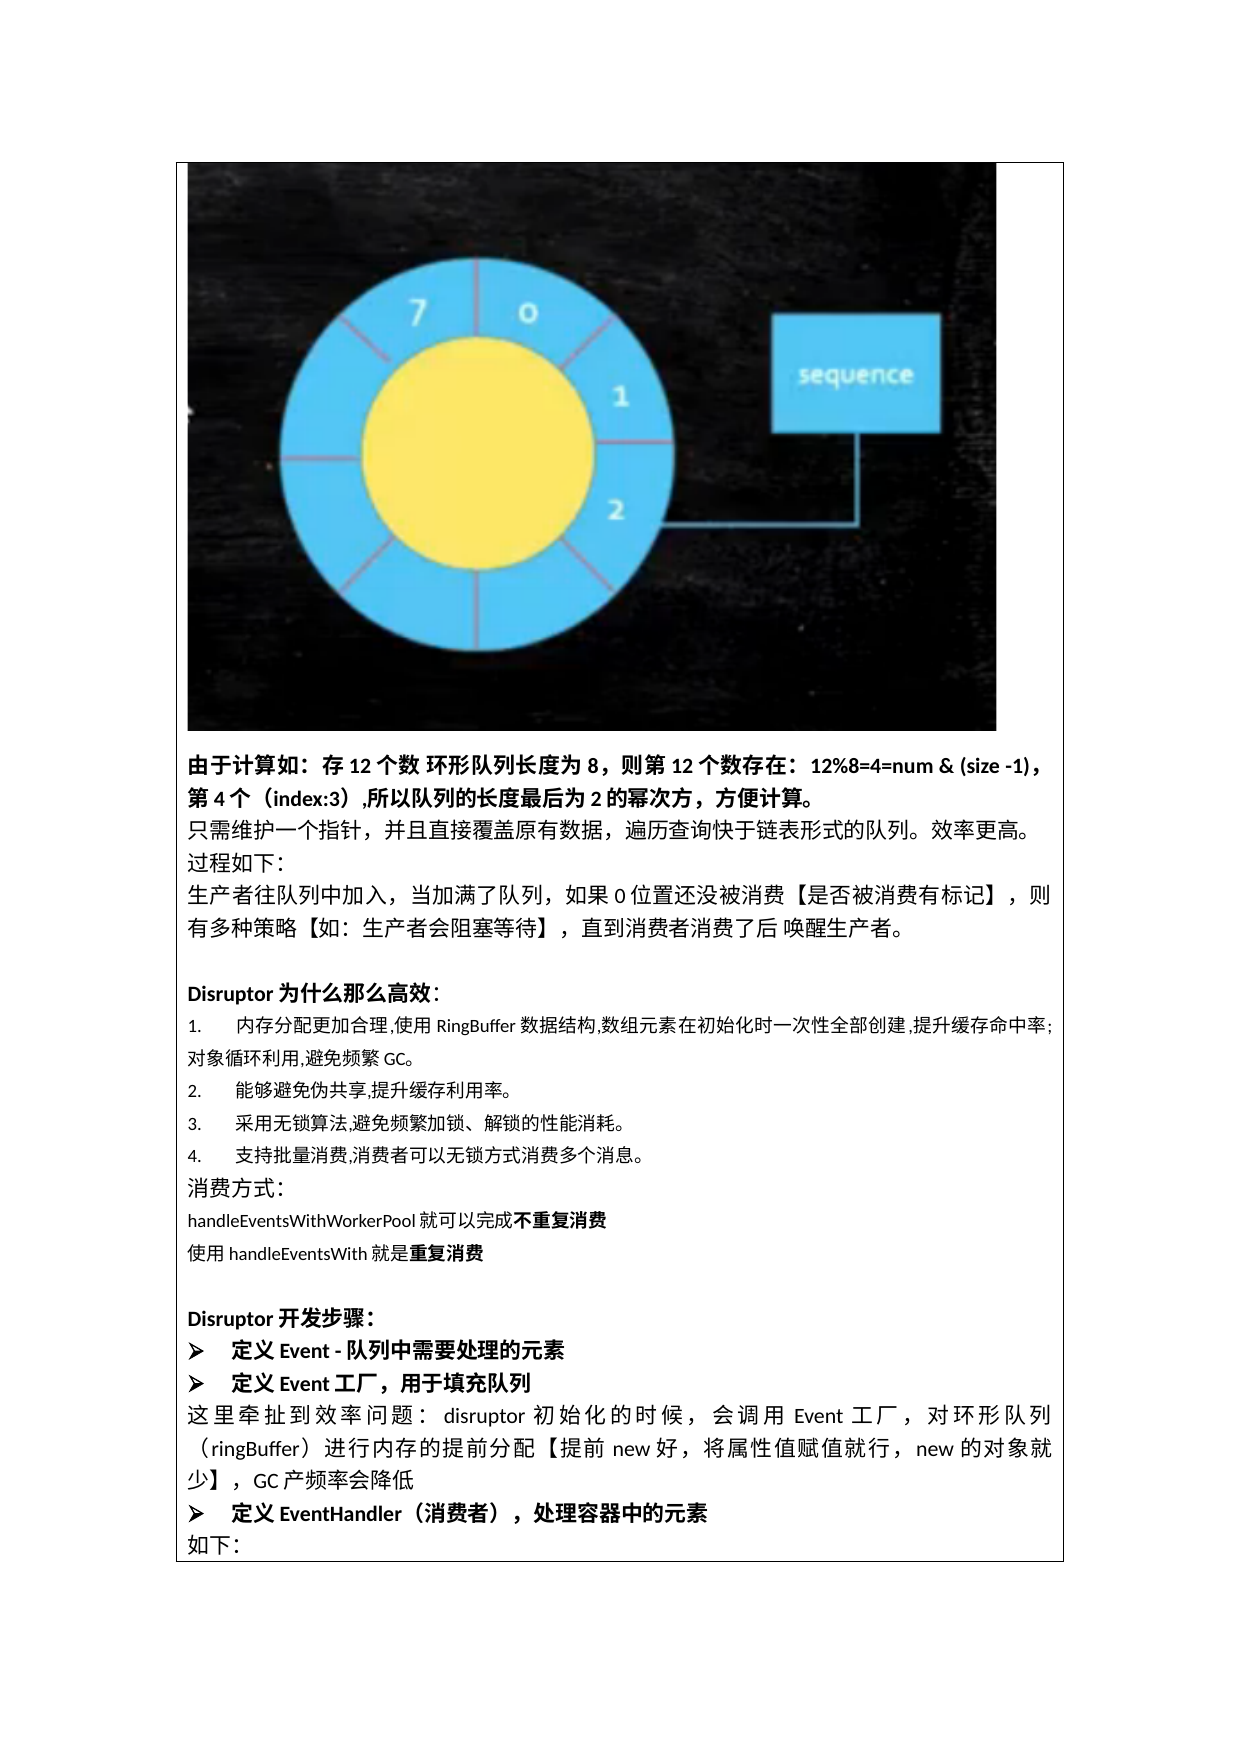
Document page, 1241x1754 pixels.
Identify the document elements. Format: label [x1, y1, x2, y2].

table_header [177, 163, 1063, 1561]
picture [187, 163, 997, 731]
